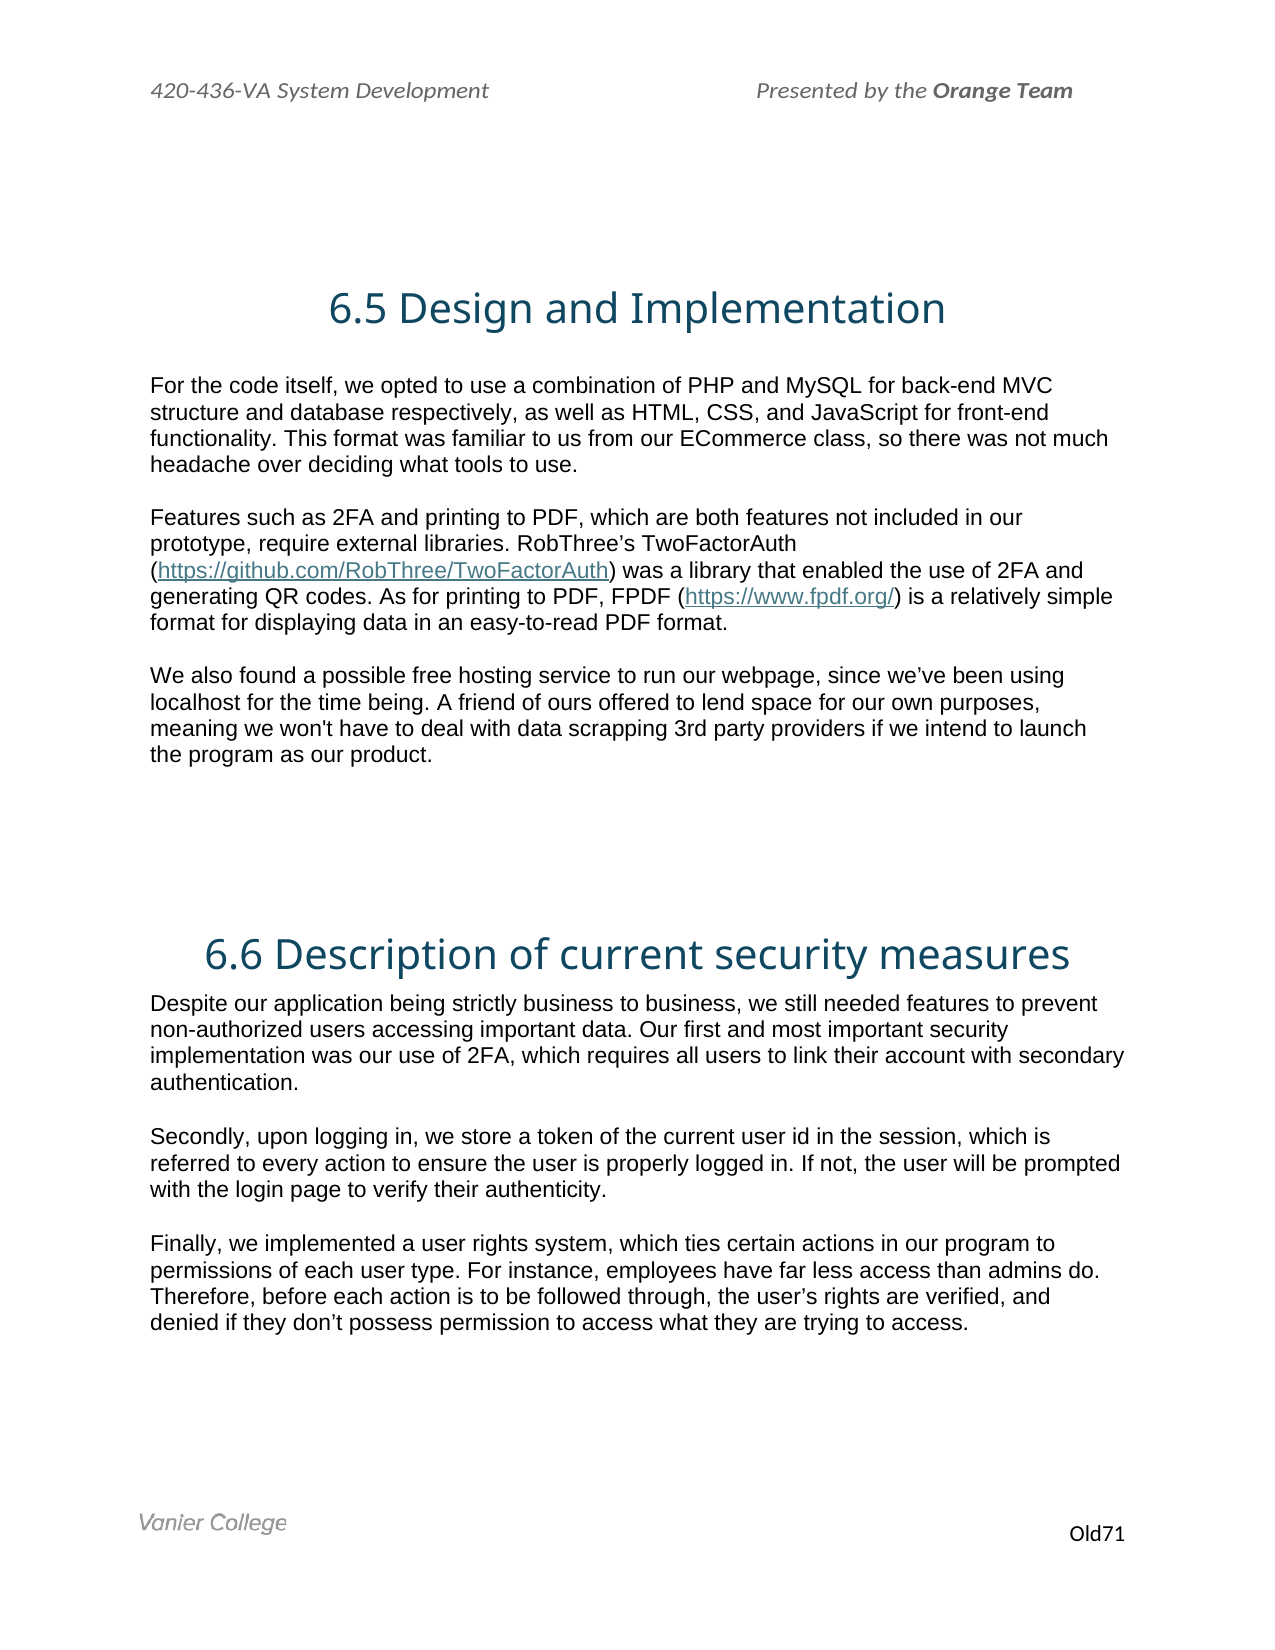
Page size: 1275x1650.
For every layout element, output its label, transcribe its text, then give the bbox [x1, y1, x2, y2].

text Secondly, upon logging in, we store a token of the current user id in the session, which is referred to every action to ensure the user is properly logged in. If not, the user will be prompted with the login page to verify their authenticity. [150, 1123, 1125, 1202]
text For the code itself, we opted to use a combination of PHP and MySQL for back-end MVC structure and database respectively, as well as HTML, CSS, and JavaScript for front-end functionality. This format was familiar to us from our ECommerce class, so there was not much headache over deciding what tools to use. [150, 372, 1125, 478]
text We also found a possible free hosting service to run our webpage, since we’ve been using localhost for the time being. A friend of ours offered to lend space for our own purposes, meaning we won't have to deal with data scrapping 3rd party providers if we intend to launch the program as our product. [150, 662, 1125, 767]
picture [139, 1513, 287, 1535]
text Features such as 2FA and printing to PDF, which are both features not included in our prototype, require external libraries. RobThree’s TwoFactorAuth (https://github.com/RobThree/TwoFactorAuth) was a library that enabled the use of 2FA and generating QR codes. As for printing to PDF, FPDF (https://www.fpdf.org/) is a relatively simple format for displaying data in an easy-to-read PDF format. [150, 504, 1125, 636]
text Despite our application being strictly business to business, we still needed features to prevent non-authorized users accessing important data. Our first and most important security implementation was our use of 2FA, which requires all users to link their account with secondary authentication. [150, 990, 1125, 1095]
subtitle 6.5 Design and Implementation [150, 279, 1125, 336]
subtitle 6.6 Description of current security measures [150, 924, 1125, 981]
text Finally, we implemented a user rights system, which ties certain actions in our program to permissions of each user type. For instance, employees have far less access than admins do. Therefore, before each action is to be followed through, the user’s rights are verified, and denied if they don’t possess permission to access what they are trying to access. [150, 1230, 1125, 1336]
